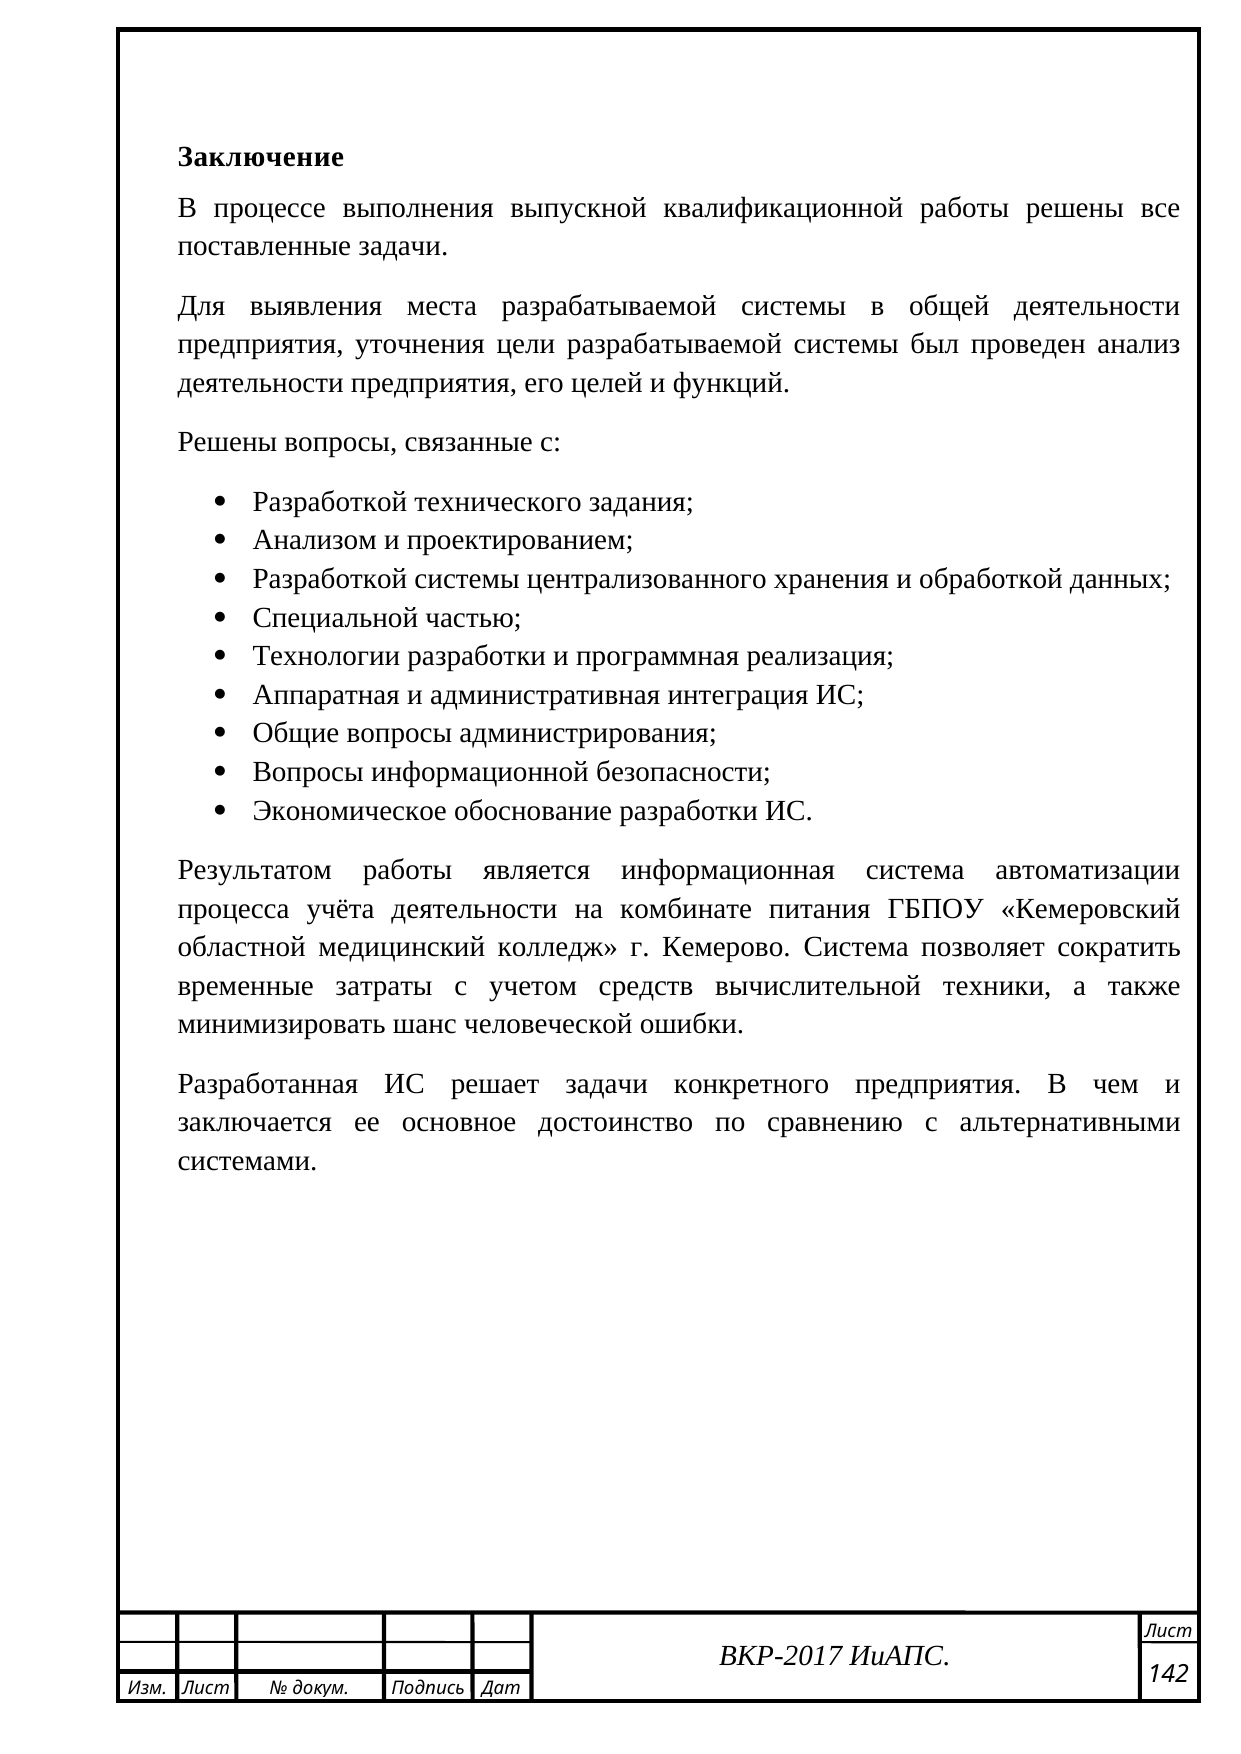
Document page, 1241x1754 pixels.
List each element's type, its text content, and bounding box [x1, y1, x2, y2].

text В процессе выполнения выпускной квалификационной работы решены все поставленные задачи. [177, 190, 1181, 262]
list Заключение [177, 139, 1181, 172]
text Для выявления места разрабатываемой системы в общей деятельности предприятия, уточнения цели разрабатываемой системы был проведен анализ деятельности предприятия, его целей и функций. [177, 288, 1181, 398]
list Анализом и проектированием; [215, 522, 1181, 556]
list Разработкой системы централизованного хранения и обработкой данных; [215, 561, 1181, 595]
text Результатом работы является информационная система автоматизации процесса учёта деятельности на комбинате питания ГБПОУ «Кемеровский областной медицинский колледж» г. Кемерово. Система позволяет сократить временные затраты с учетом средств вычислительной техники, а также минимизировать шанс человеческой ошибки. [177, 852, 1181, 1040]
list Вопросы информационной безопасности; [215, 754, 1181, 788]
list Общие вопросы администрирования; [215, 716, 1181, 749]
text Разработанная ИС решает задачи конкретного предприятия. В чем и заключается ее основное достоинство по сравнению с альтернативными системами. [177, 1066, 1181, 1177]
list Разработкой технического задания; [215, 484, 1181, 517]
list Технологии разработки и программная реализация; [215, 638, 1181, 672]
text Решены вопросы, связанные с: [177, 424, 1181, 458]
list Экономическое обоснование разработки ИС. [215, 793, 1181, 827]
list Аппаратная и административная интеграция ИС; [215, 677, 1181, 711]
list Специальной частью; [215, 600, 1181, 633]
